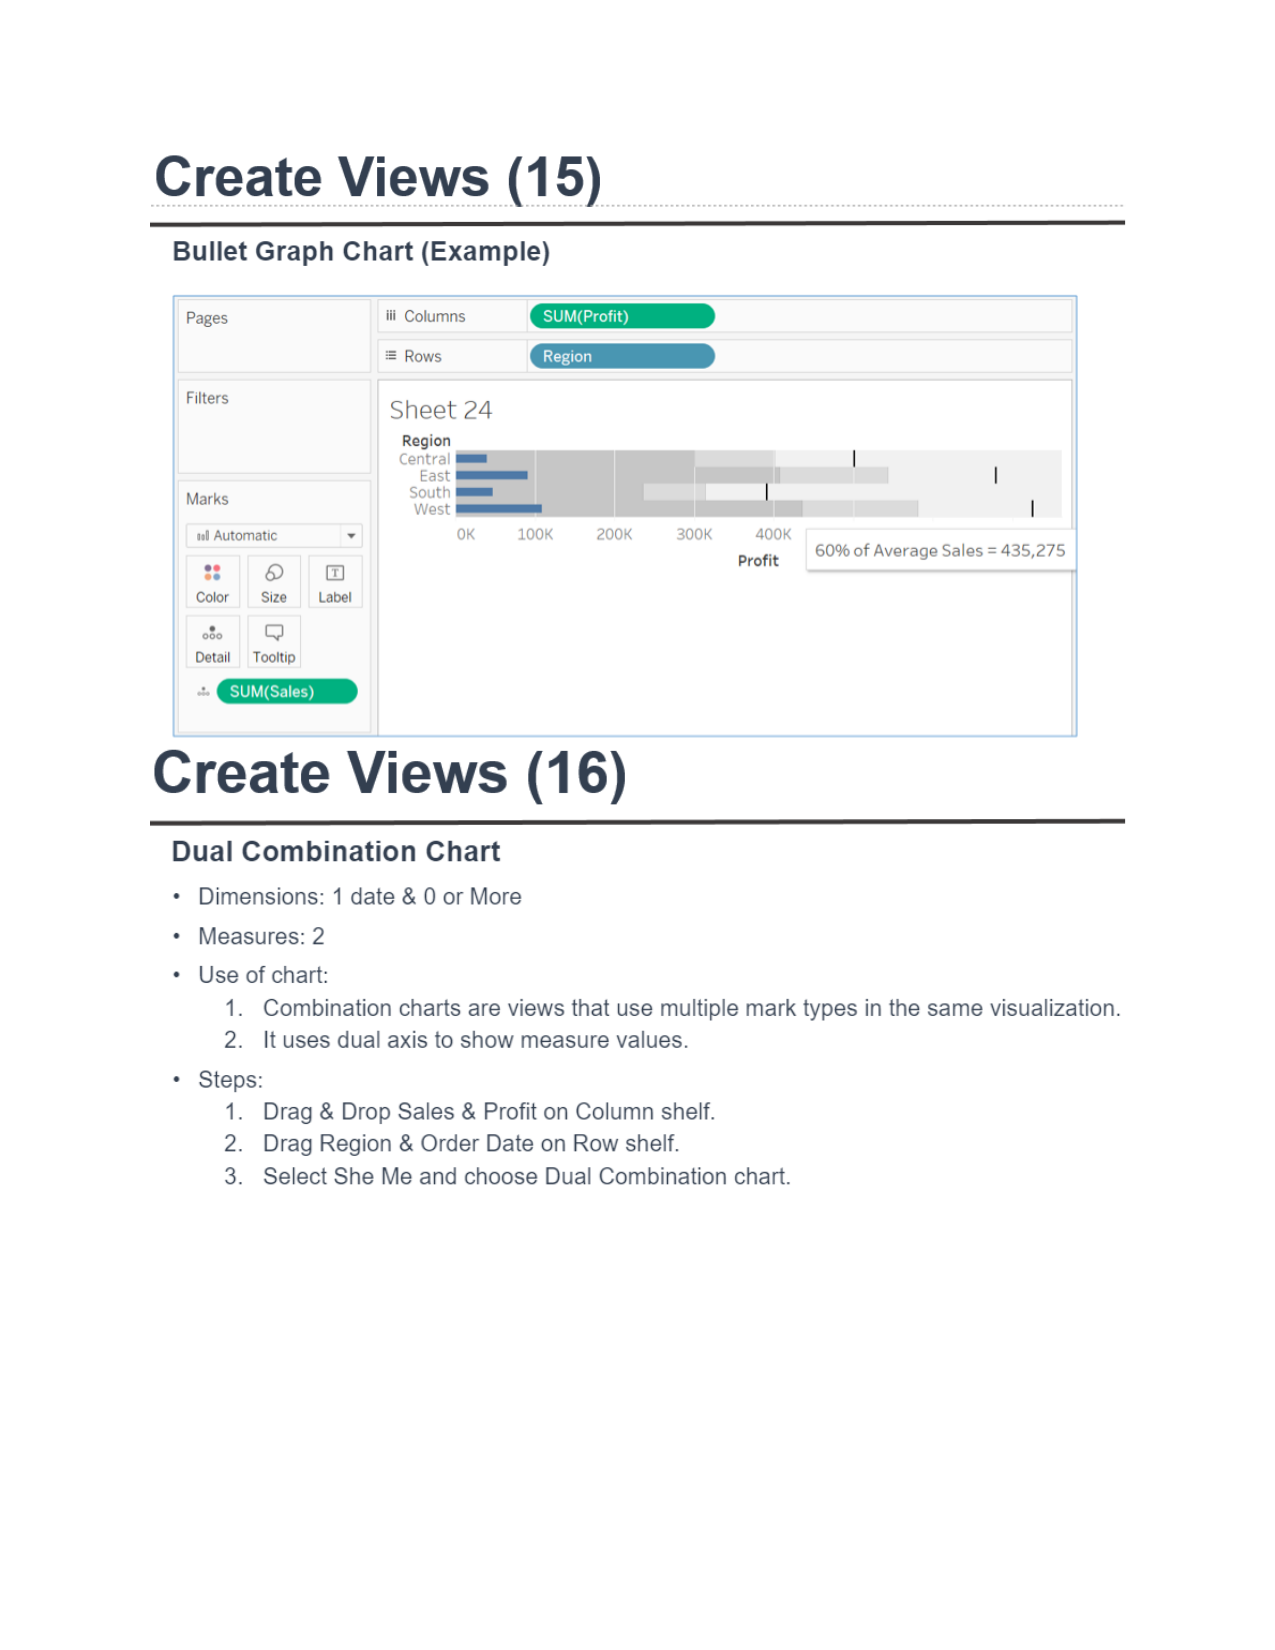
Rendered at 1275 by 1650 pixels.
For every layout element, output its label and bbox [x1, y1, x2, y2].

picture [150, 743, 1125, 1206]
picture [150, 150, 1125, 740]
